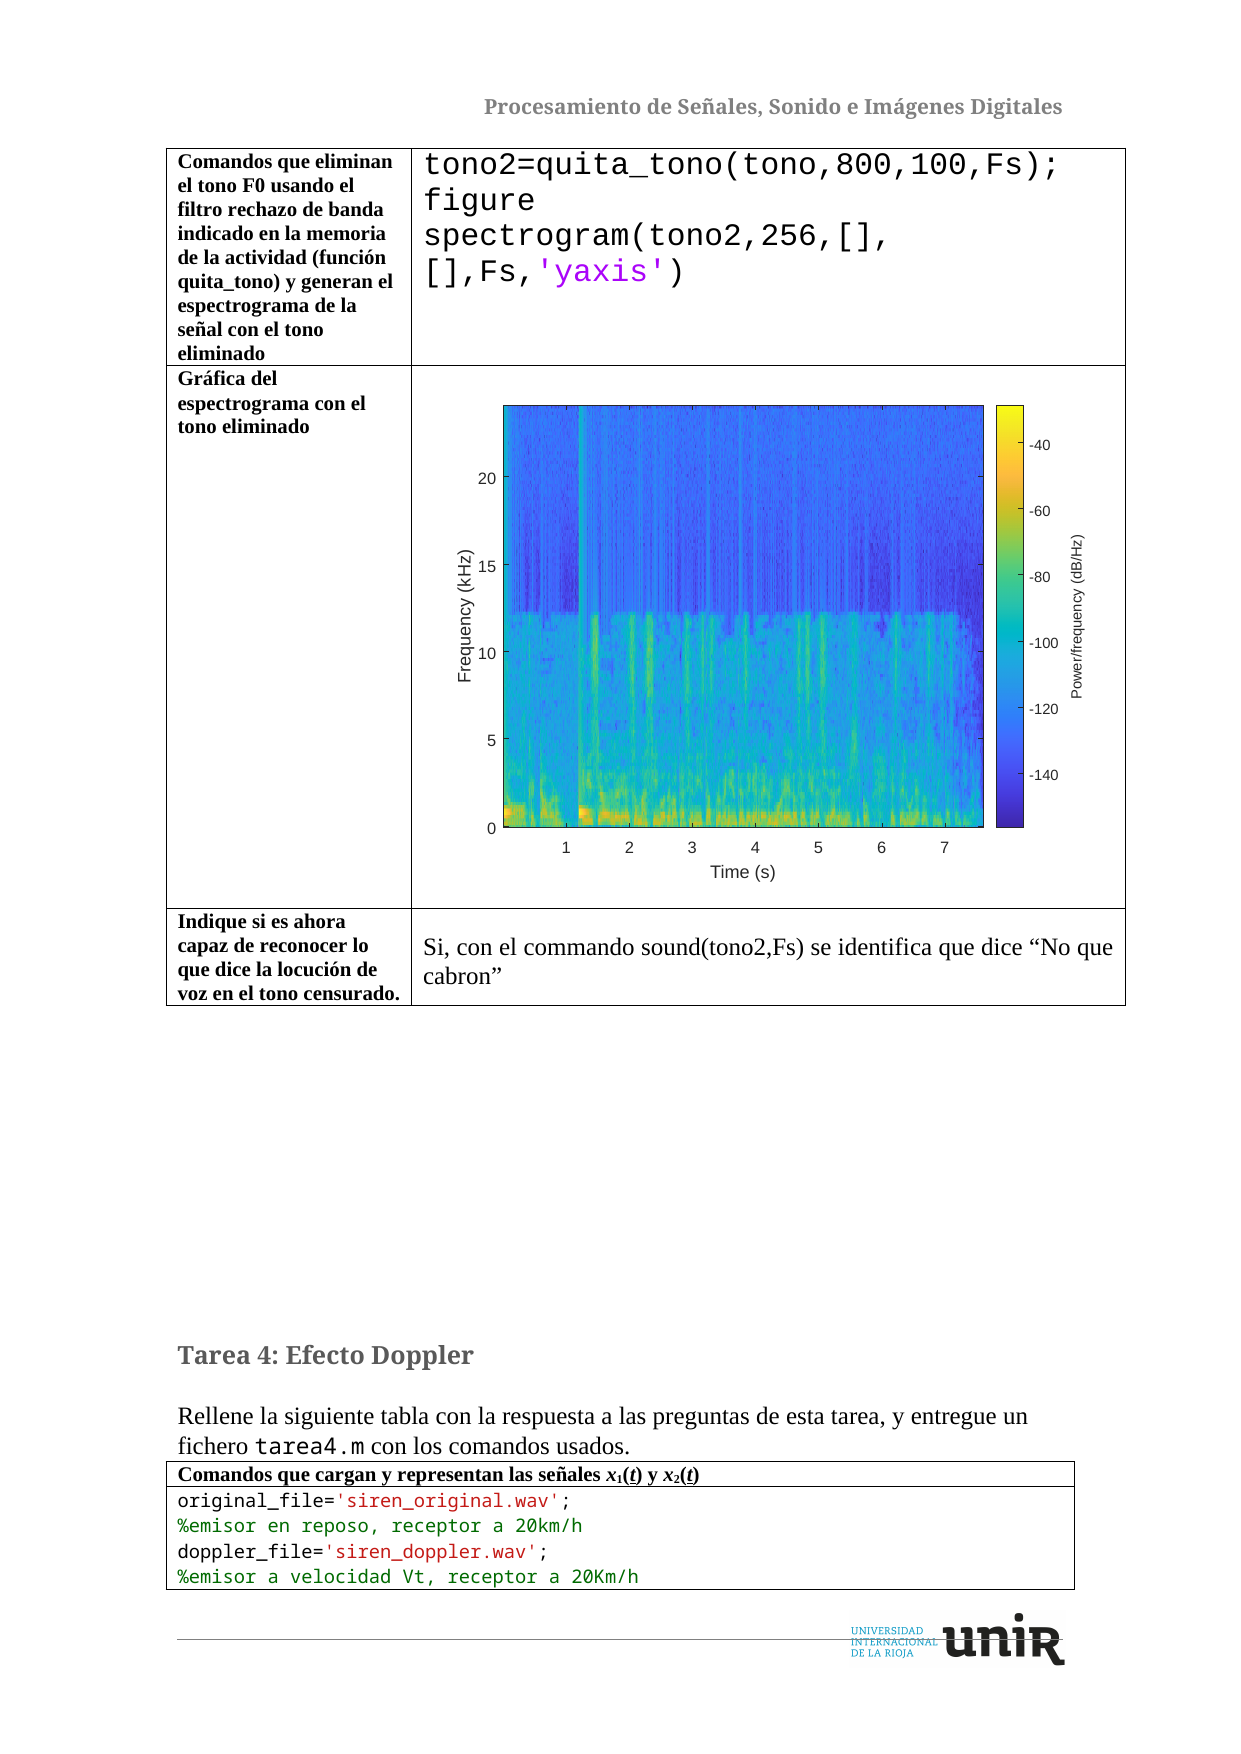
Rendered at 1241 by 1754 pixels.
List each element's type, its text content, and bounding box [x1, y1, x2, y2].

table_cell Si, con el commando sound(tono2,Fs) se identifica que dice “No que cabron” [412, 909, 1125, 1005]
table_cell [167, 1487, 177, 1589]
table_cell Comandos que eliminan el tono F0 usando el filtro rechazo de banda indicado en la memoria de la actividad (función quita_tono) y generan el espectrograma de la señal con el tono eliminado [167, 149, 411, 365]
table_cell Gráfica del espectrograma con el tono eliminado [167, 366, 411, 908]
table_cell [412, 366, 1125, 908]
subtitle Tarea 4: Efecto Doppler [177, 1338, 1063, 1372]
table_header Comandos que cargan y representan las señales x1(t) y x2(t) [167, 1462, 1074, 1486]
table_cell tono2=quita_tono(tono,800,100,Fs); figure spectrogram(tono2,256,[],[],Fs,'yaxis') [412, 149, 1125, 365]
table_cell Indique si es ahora capaz de reconocer lo que dice la locución de voz en el tono censurado. [167, 909, 411, 1005]
picture [848, 1610, 1066, 1668]
text Rellene la siguiente tabla con la respuesta a las preguntas de esta tarea, y entregue un fichero tarea4.m con los comandos usados. [177, 1401, 1063, 1461]
